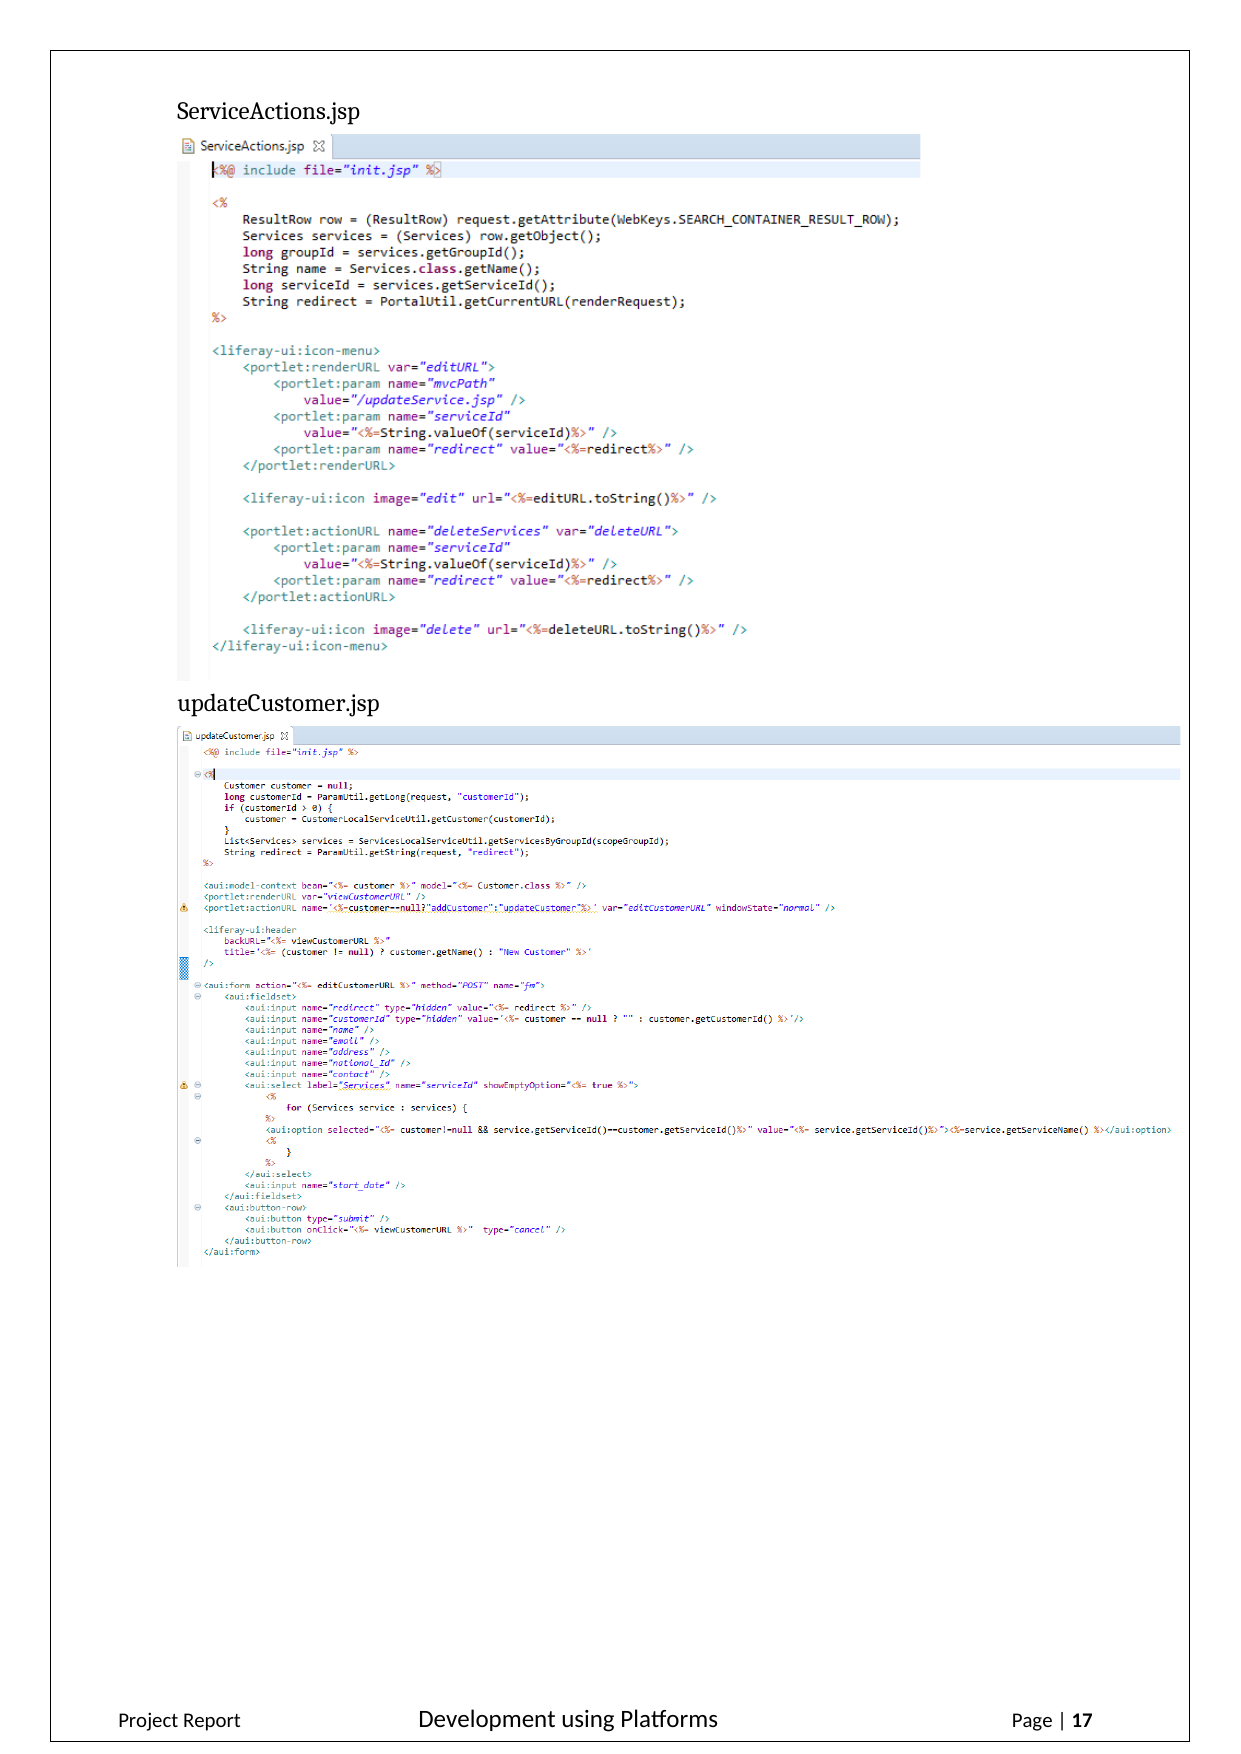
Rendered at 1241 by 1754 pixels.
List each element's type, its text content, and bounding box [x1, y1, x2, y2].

picture [177, 134, 921, 681]
text ServiceActions.jsp [177, 97, 1122, 126]
picture [177, 726, 1181, 1267]
text updateCustomer.jsp [177, 689, 1122, 718]
